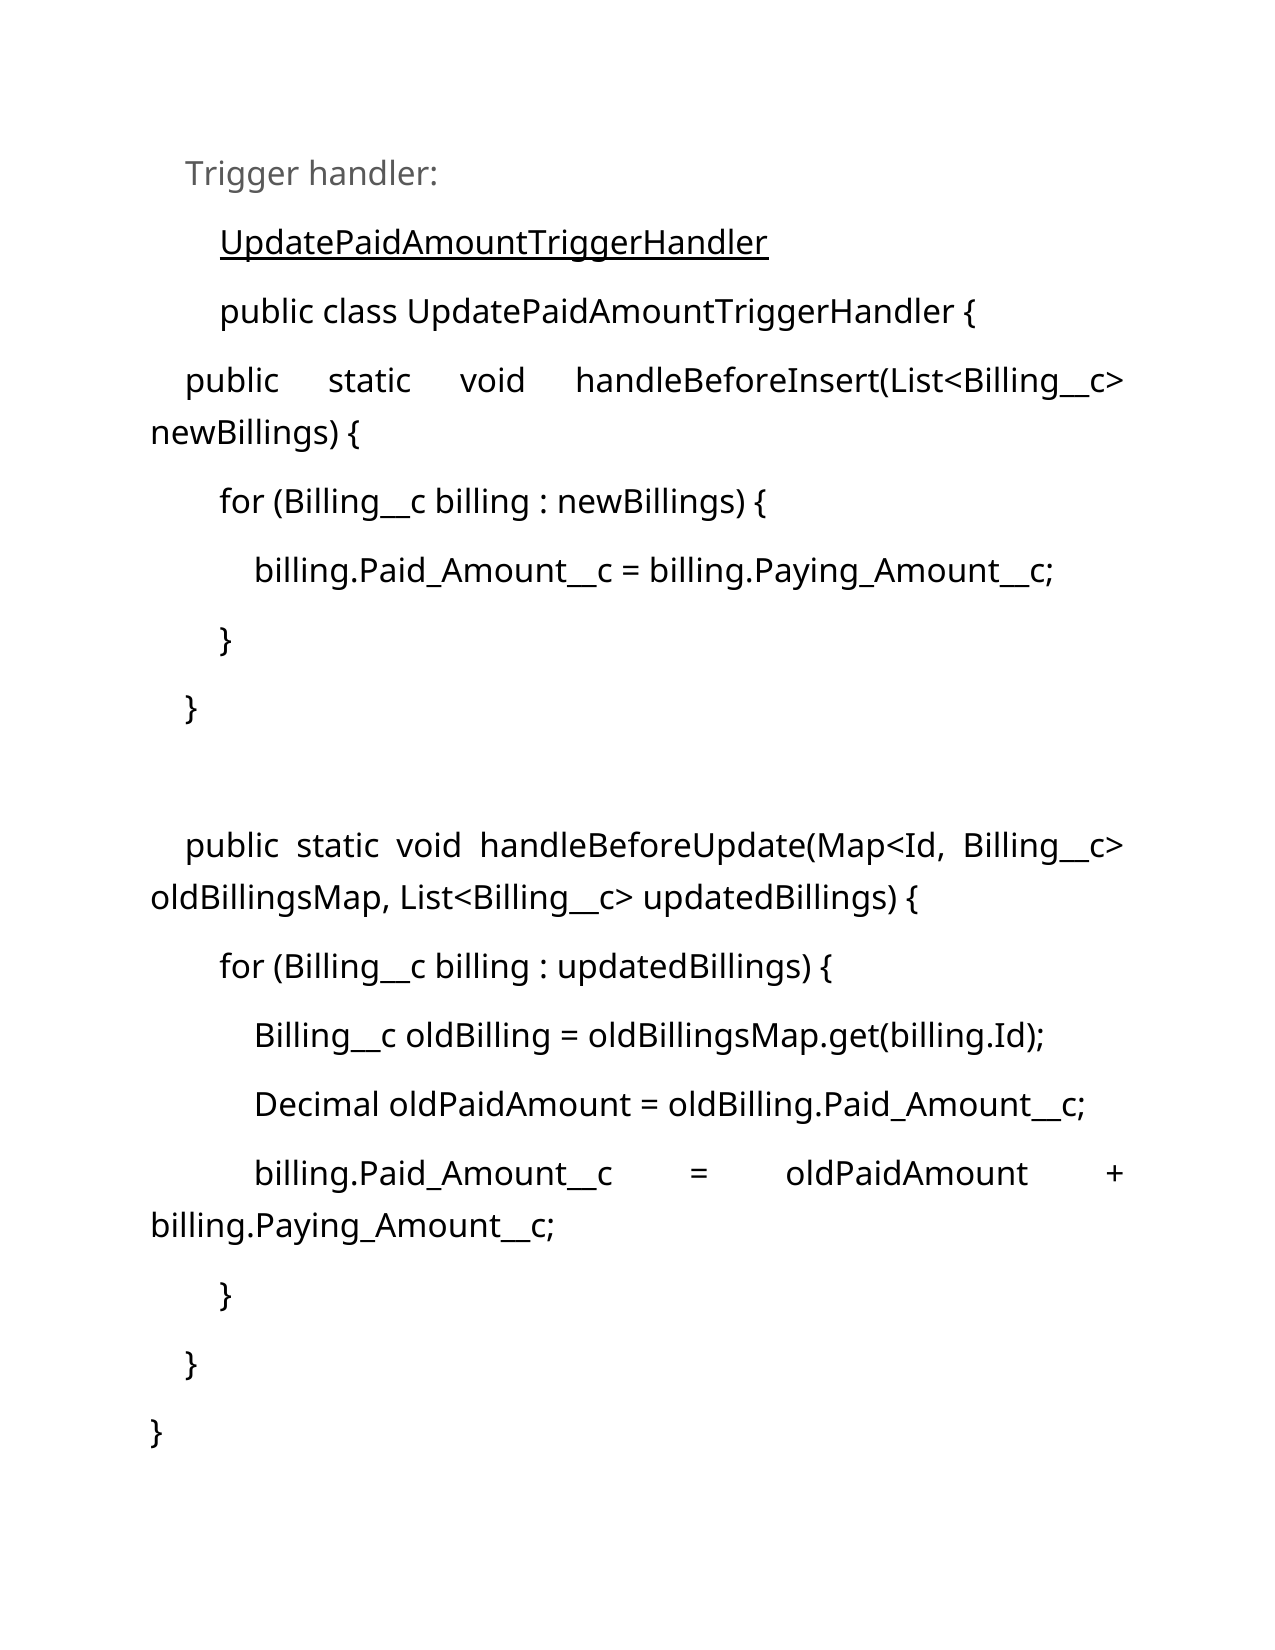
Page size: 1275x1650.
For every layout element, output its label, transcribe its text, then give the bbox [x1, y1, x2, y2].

text } [150, 1271, 1125, 1316]
text } [150, 684, 1125, 729]
text billing.Paid_Amount__c = billing.Paying_Amount__c; [150, 546, 1125, 592]
text Billing__c oldBilling = oldBillingsMap.get(billing.Id); [150, 1012, 1125, 1057]
text Trigger handler: [150, 150, 1125, 195]
text public static void handleBeforeUpdate(Map<Id, Billing__c> oldBillingsMap, List<Billing__c> updatedBillings) { [150, 822, 1125, 919]
text } [150, 615, 1125, 661]
text public class UpdatePaidAmountTriggerHandler { [150, 288, 1125, 333]
text for (Billing__c billing : updatedBillings) { [150, 943, 1125, 988]
text } [150, 1339, 1125, 1385]
text } [150, 1408, 1125, 1454]
text billing.Paid_Amount__c = oldPaidAmount + billing.Paying_Amount__c; [150, 1149, 1125, 1247]
text Decimal oldPaidAmount = oldBilling.Paid_Amount__c; [150, 1081, 1125, 1126]
text for (Billing__c billing : newBillings) { [150, 478, 1125, 523]
text UpdatePaidAmountTriggerHandler [150, 219, 1125, 264]
text public static void handleBeforeInsert(List<Billing__c> newBillings) { [150, 357, 1125, 454]
